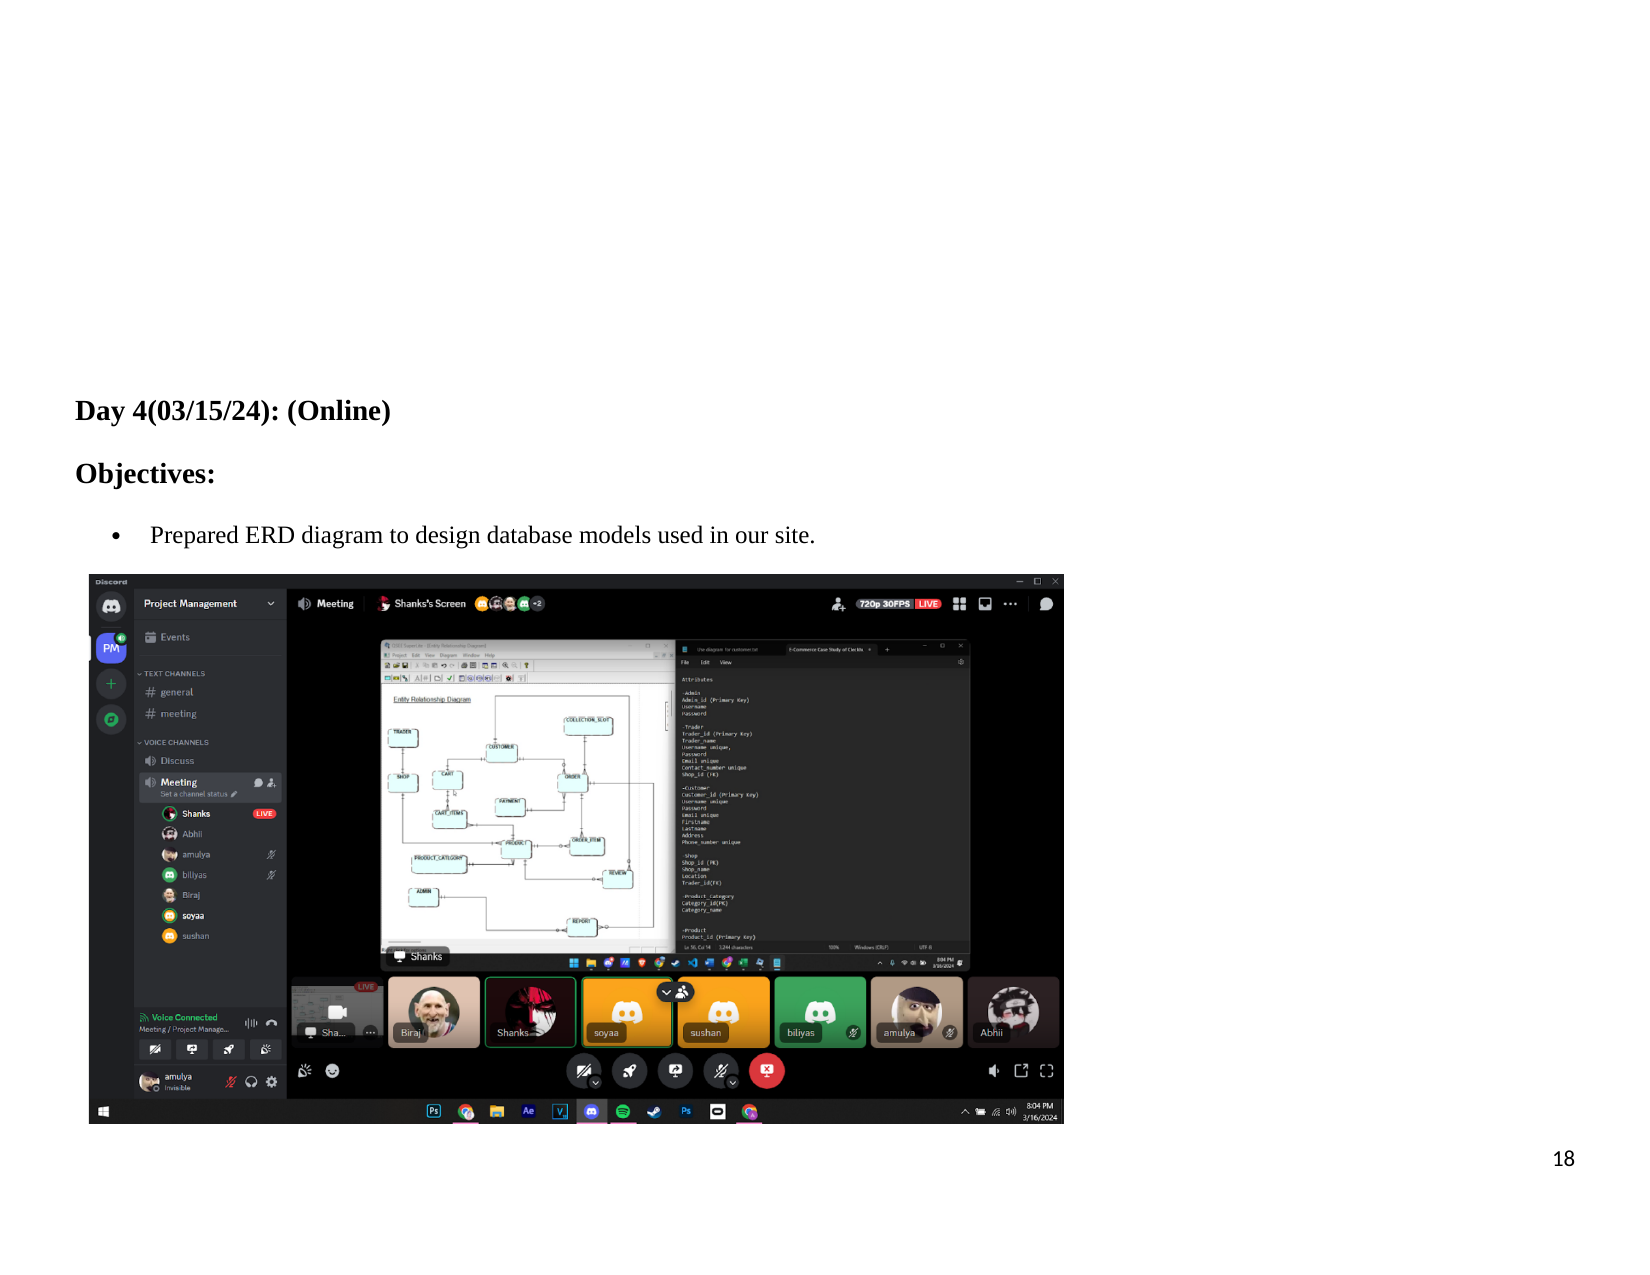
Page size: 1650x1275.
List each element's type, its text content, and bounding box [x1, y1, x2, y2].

picture [88, 574, 1064, 1124]
text Objectives: [75, 456, 1575, 490]
text Day 4(03/15/24): (Online) [75, 393, 1575, 426]
list Prepared ERD diagram to design database models used in our site. [112, 520, 1575, 548]
